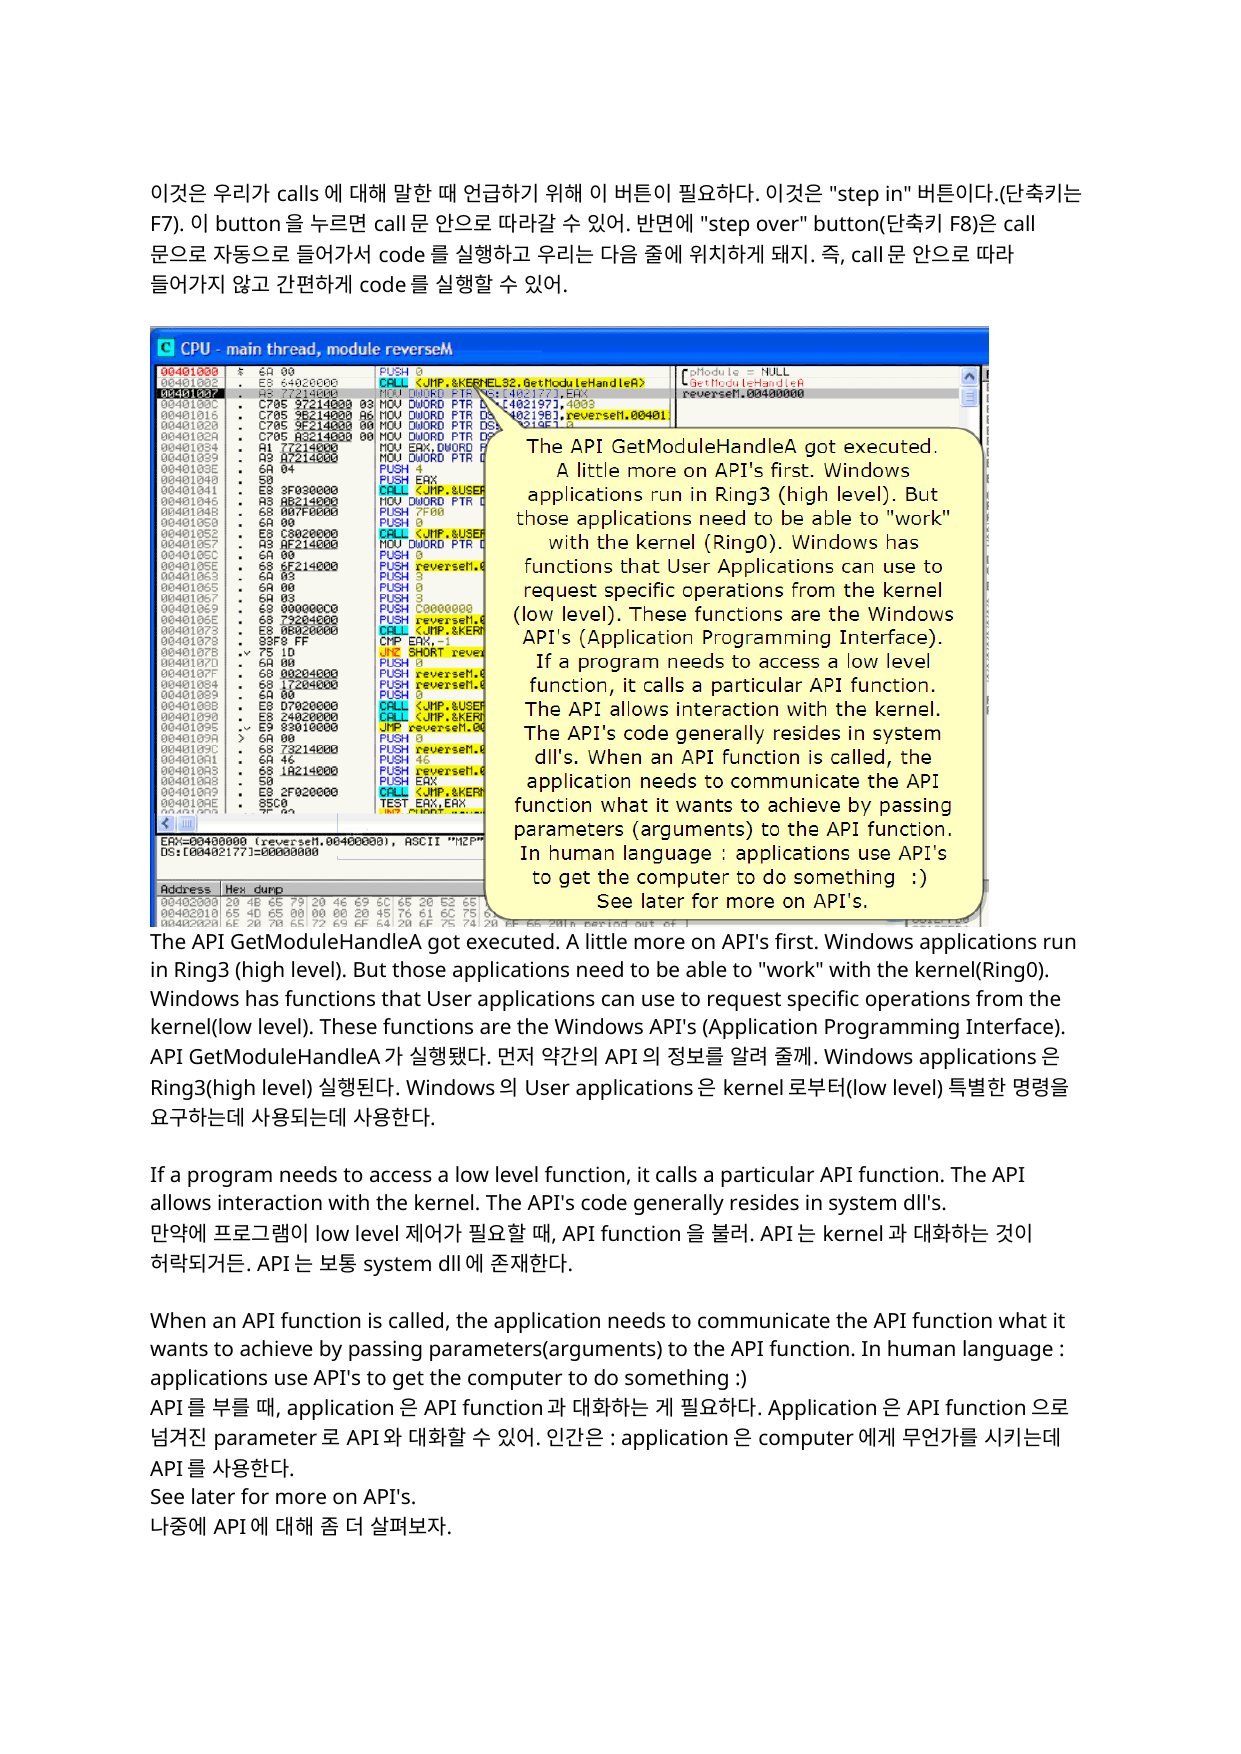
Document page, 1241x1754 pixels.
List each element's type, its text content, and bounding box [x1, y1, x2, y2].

text If a program needs to access a low level function, it calls a particular API function. The API allows interaction with the kernel. The API's code generally resides in system dll's. [150, 1160, 1090, 1217]
text API GetModuleHandleA가 실행됐다. 먼저 약간의 API의 정보를 알려 줄께. Windows applications은 Ring3(high level) 실행된다. Windows의 User applications은 kernel로부터(low level) 특별한 명령을 요구하는데 사용되는데 사용한다. [150, 1041, 1090, 1132]
text The API GetModuleHandleA got executed. A little more on API's first. Windows applications run in Ring3 (high level). But those applications need to be able to "work" with the kernel(Ring0). Windows has functions that User applications can use to request specific operations from the kernel(low level). These functions are the Windows API's (Application Programming Interface). [150, 927, 1090, 1041]
text 만약에 프로그램이 low level 제어가 필요할 때, API function을 불러. API는 kernel과 대화하는 것이 허락되거든. API는 보통 system dll에 존재한다. [150, 1217, 1090, 1277]
picture [150, 326, 989, 927]
text See later for more on API's. [150, 1482, 1090, 1511]
text When an API function is called, the application needs to communicate the API function what it wants to achieve by passing parameters(arguments) to the API function. In human language : applications use API's to get the computer to do something :) [150, 1306, 1090, 1391]
text 이것은 우리가 calls 에 대해 말한 때 언급하기 위해 이 버튼이 필요하다. 이것은 "step in" 버튼이다.(단축키는 F7). 이 button을 누르면 call문 안으로 따라갈 수 있어. 반면에 "step over" button(단축키 F8)은 call문으로 자동으로 들어가서 code를 실행하고 우리는 다음 줄에 위치하게 돼지. 즉, call문 안으로 따라 들어가지 않고 간편하게 code를 실행할 수 있어. [150, 177, 1090, 298]
text 나중에 API에 대해 좀 더 살펴보자. [150, 1511, 1090, 1541]
text API를 부를 때, application은 API function과 대화하는 게 필요하다. Application은 API function으로 넘겨진 parameter로 API와 대화할 수 있어. 인간은 : application은 computer에게 무언가를 시키는데 API를 사용한다. [150, 1391, 1090, 1482]
